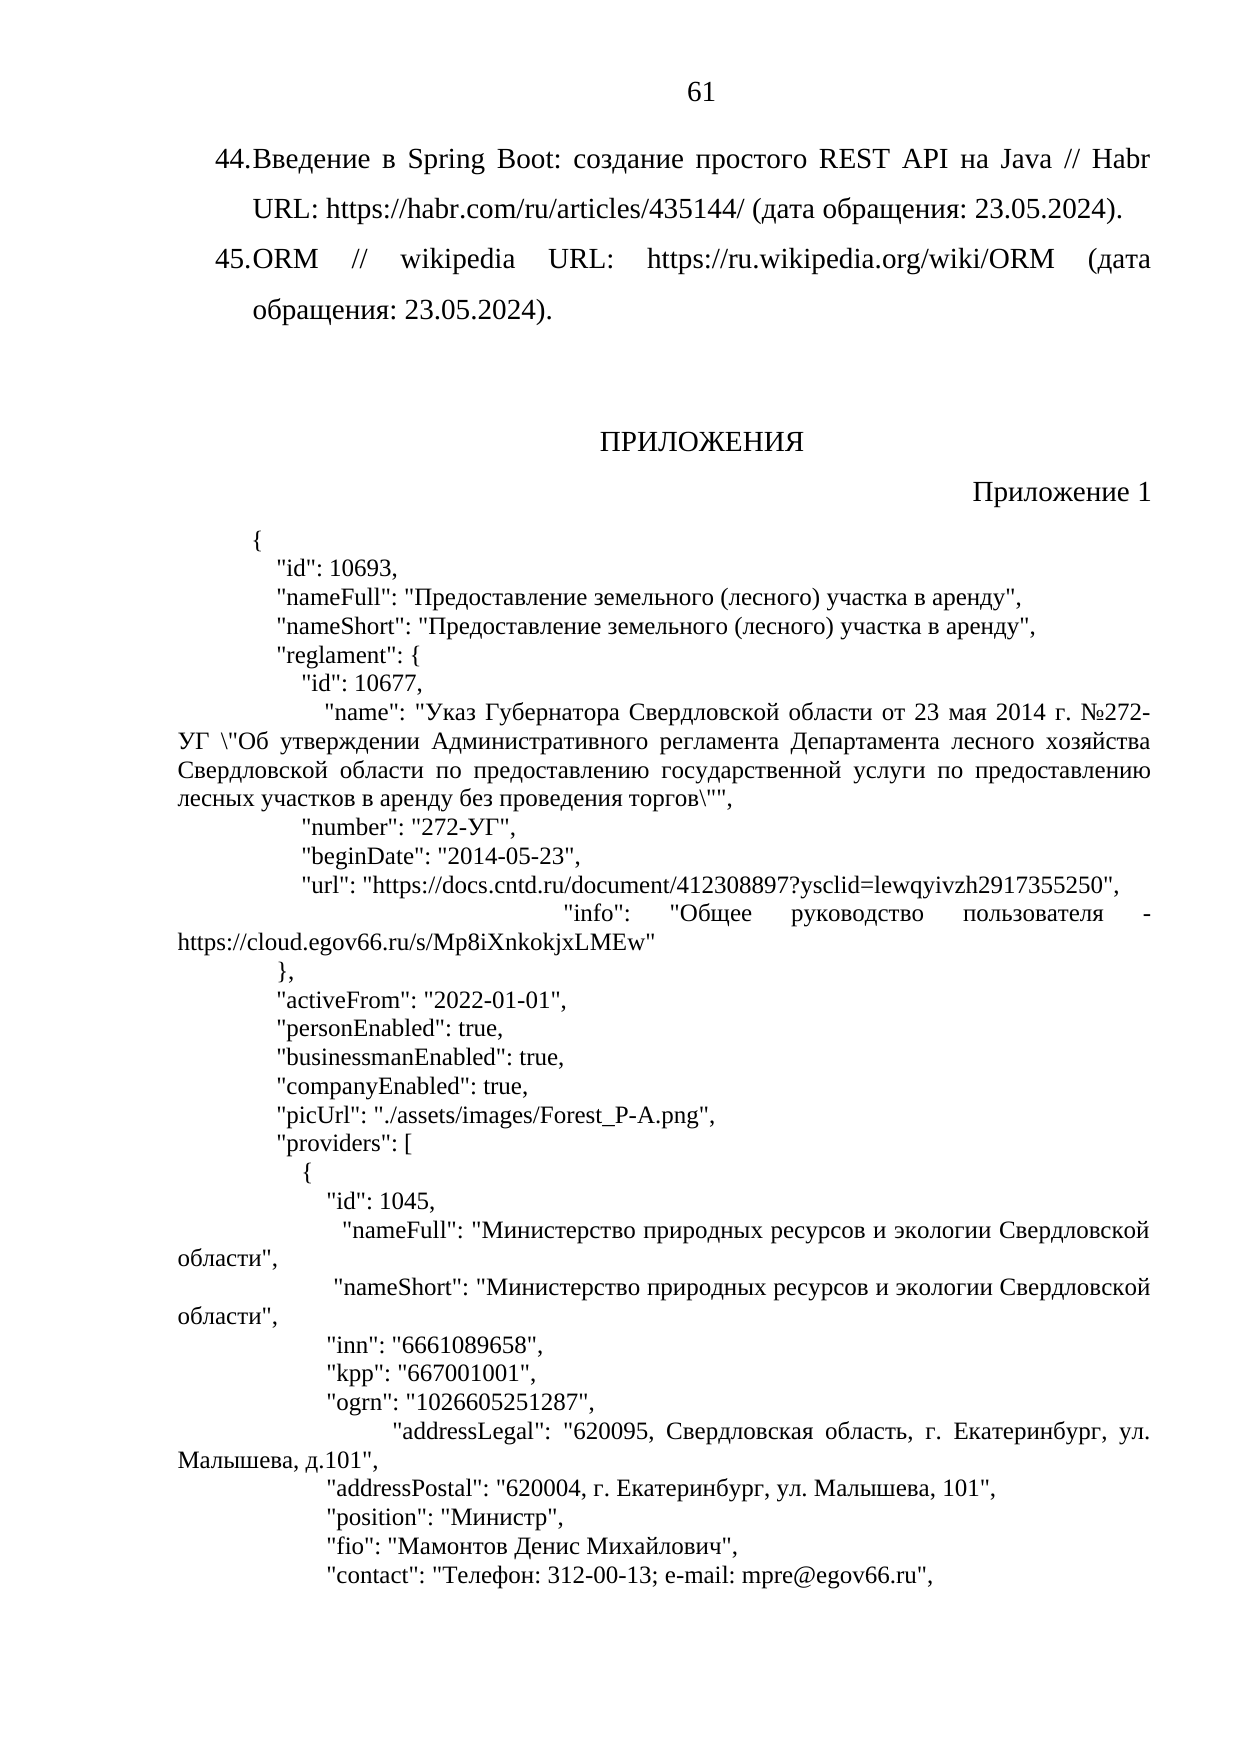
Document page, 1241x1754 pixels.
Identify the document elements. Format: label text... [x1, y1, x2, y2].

text "contact": "Телефон: 312-00-13; e-mail: mpre@egov66.ru", [177, 1560, 1152, 1588]
text "url": "https://docs.cntd.ru/document/412308897?ysclid=lewqyivzh2917355250", [177, 870, 1152, 898]
text "position": "Министр", [177, 1502, 1152, 1531]
text "name": "Указ Губернатора Свердловской области от 23 мая 2014 г. №272-УГ \"Об утверждении Административного регламента Департамента лесного хозяйства Свердловской области по предоставлению государственной услуги по предоставлению лесных участков в аренду без проведения торгов\"", [177, 697, 1152, 812]
text "id": 10693, [177, 553, 1152, 582]
text }, [177, 956, 1152, 985]
text ПРИЛОЖЕНИЯ [252, 424, 1152, 458]
text "nameShort": "Министерство природных ресурсов и экологии Свердловской области", [177, 1272, 1152, 1330]
text "nameFull": "Министерство природных ресурсов и экологии Свердловской области", [177, 1215, 1152, 1272]
text "nameShort": "Предоставление земельного (лесного) участка в аренду", [177, 611, 1152, 640]
text "businessmanEnabled": true, [177, 1042, 1152, 1071]
text "id": 1045, [177, 1186, 1152, 1215]
text "reglament": { [177, 640, 1152, 668]
list ORM // wikipedia URL: https://ru.wikipedia.org/wiki/ORM (дата обращения: 23.05.2024). [215, 241, 1152, 325]
text "nameFull": "Предоставление земельного (лесного) участка в аренду", [177, 582, 1152, 611]
text "addressPostal": "620004, г. Екатеринбург, ул. Малышева, 101", [177, 1473, 1152, 1502]
text "kpp": "667001001", [177, 1358, 1152, 1387]
text "fio": "Мамонтов Денис Михайлович", [177, 1531, 1152, 1560]
text "addressLegal": "620095, Свердловская область, г. Екатеринбург, ул. Малышева, д.101", [177, 1416, 1152, 1473]
text Приложение 1 [177, 474, 1152, 508]
text "companyEnabled": true, [177, 1071, 1152, 1100]
text "beginDate": "2014-05-23", [177, 841, 1152, 870]
list Введение в Spring Boot: создание простого REST API на Java // Habr URL: https://habr.com/ru/articles/435144/ (дата обращения: 23.05.2024). [215, 141, 1152, 225]
text { [177, 525, 1152, 553]
text "inn": "6661089658", [177, 1330, 1152, 1358]
text "number": "272-УГ", [177, 812, 1152, 841]
text { [177, 1157, 1152, 1186]
text "id": 10677, [177, 668, 1152, 697]
text "activeFrom": "2022-01-01", [177, 985, 1152, 1013]
text "ogrn": "1026605251287", [177, 1387, 1152, 1416]
text "info": "Общее руководство пользователя - https://cloud.egov66.ru/s/Mp8iXnkokjxLMEw" [177, 898, 1152, 956]
text "providers": [ [177, 1128, 1152, 1157]
text "picUrl": "./assets/images/Forest_P-A.png", [177, 1100, 1152, 1128]
text "personEnabled": true, [177, 1013, 1152, 1042]
